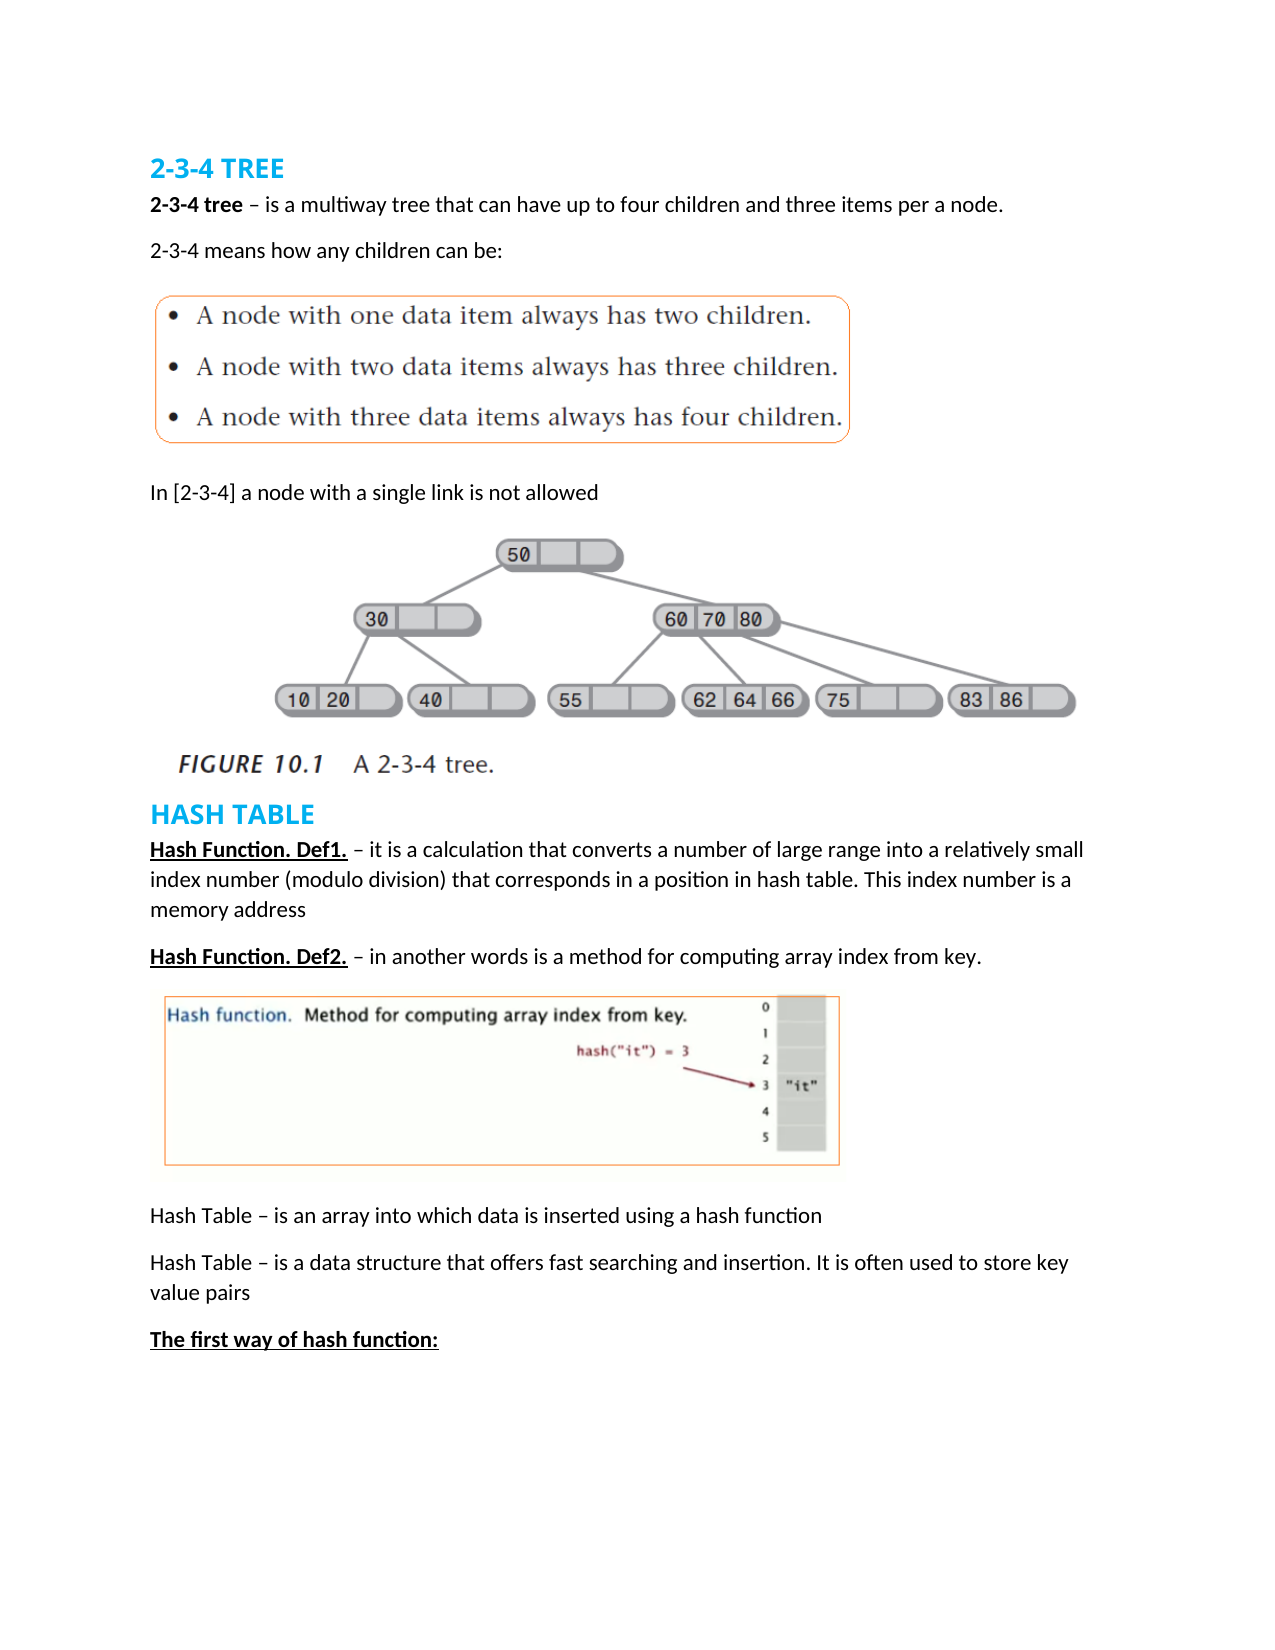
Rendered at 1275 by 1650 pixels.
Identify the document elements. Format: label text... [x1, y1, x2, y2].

picture [150, 989, 847, 1182]
picture [150, 283, 874, 460]
subtitle 2-3-4 TREE [150, 150, 1125, 187]
text Hash Table – is an array into which data is inserted using a hash function [150, 1201, 1125, 1229]
subtitle HASH TABLE [150, 795, 1125, 832]
text In [2-3-4] a node with a single link is not allowed [150, 478, 1125, 506]
text Hash Function. Def2. – in another words is a method for computing array index from key. [150, 942, 1125, 970]
text 2-3-4 tree – is a multiway tree that can have up to four children and three items per a node. [150, 190, 1125, 218]
text Hash Function. Def1. – it is a calculation that converts a number of large range into a relatively small index number (modulo division) that corresponds in a position in hash table. This index number is a memory address [150, 835, 1125, 923]
text Hash Table – is a data structure that offers fast searching and insertion. It is often used to store key value pairs [150, 1248, 1125, 1306]
text The first way of hash function: [150, 1325, 1125, 1353]
picture [150, 525, 1089, 777]
text 2-3-4 means how any children can be: [150, 237, 1125, 265]
